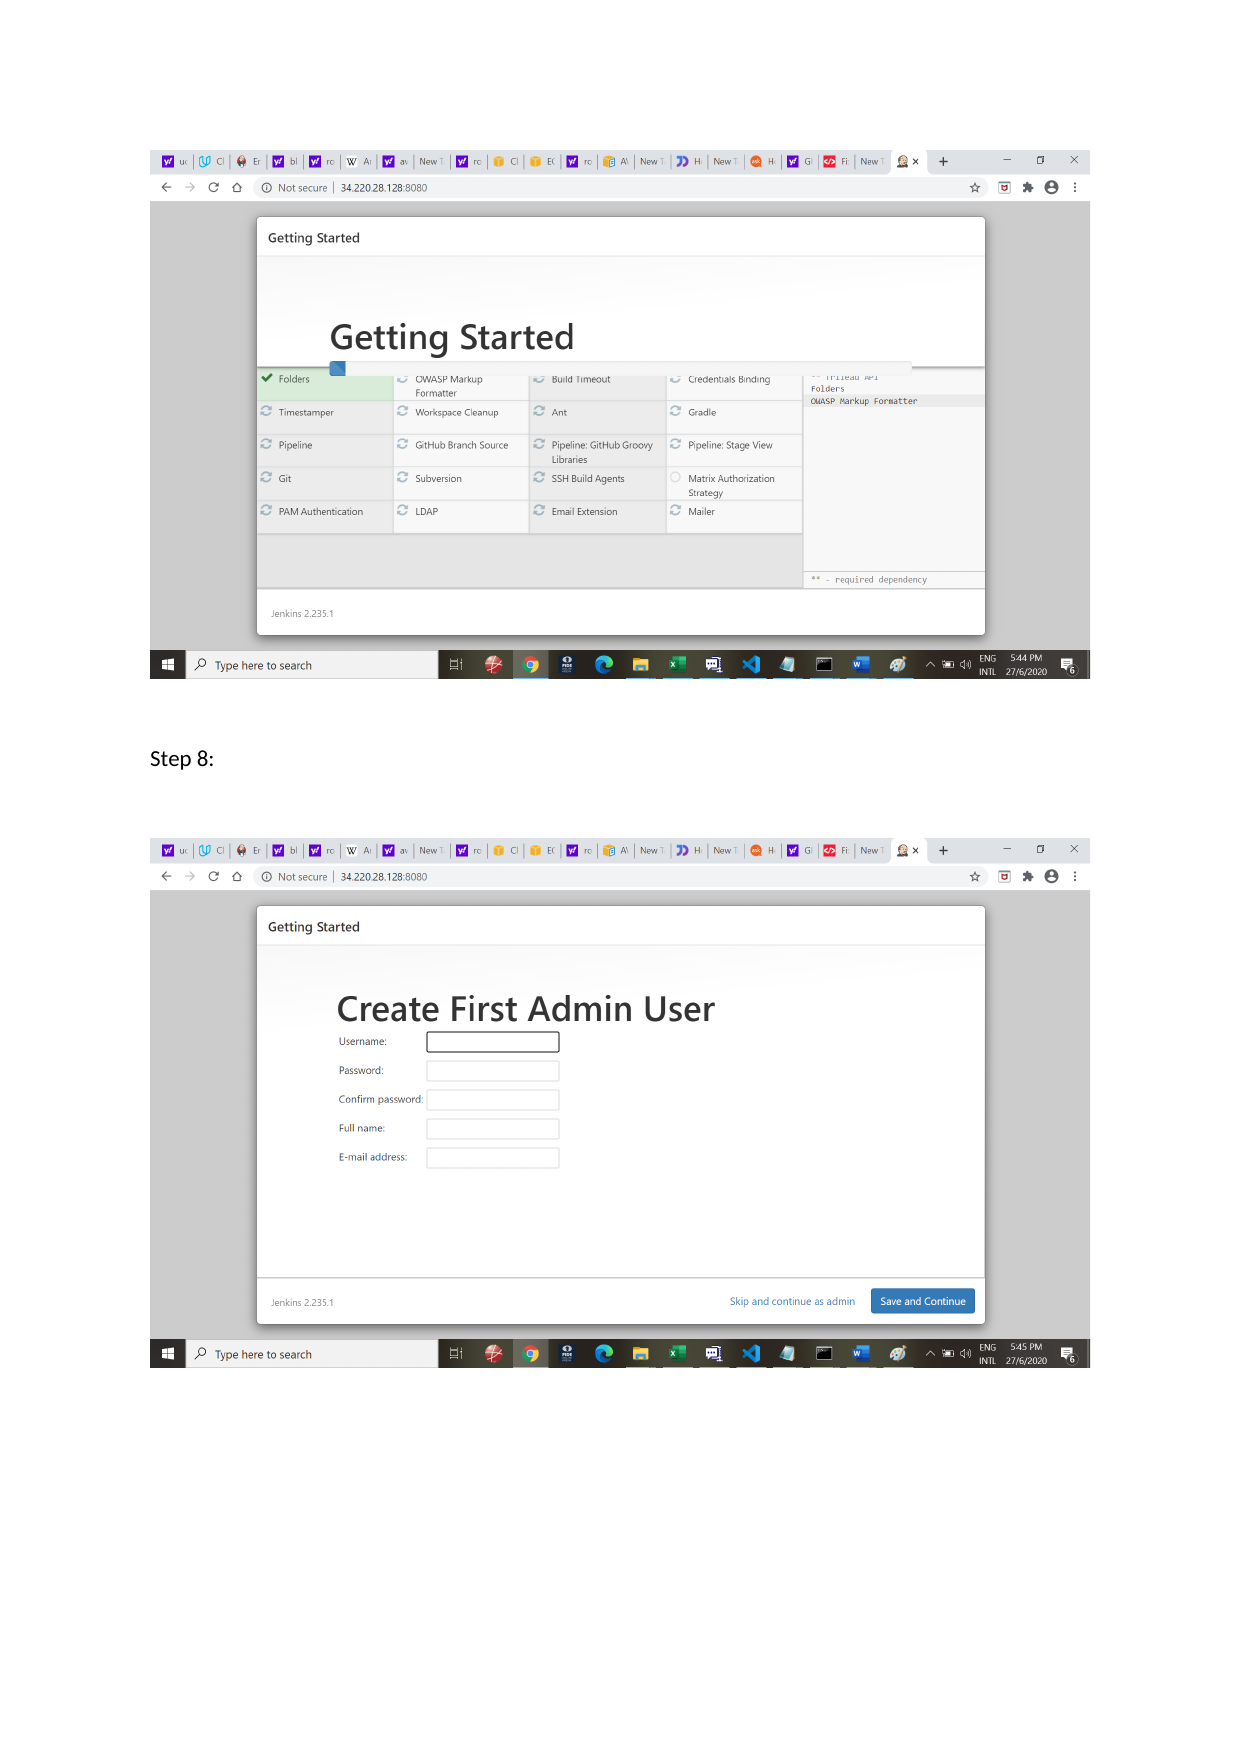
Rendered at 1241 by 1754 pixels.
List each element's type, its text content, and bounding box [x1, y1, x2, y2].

picture [150, 838, 1091, 1368]
text Step 8: [150, 744, 1090, 773]
picture [150, 150, 1091, 679]
